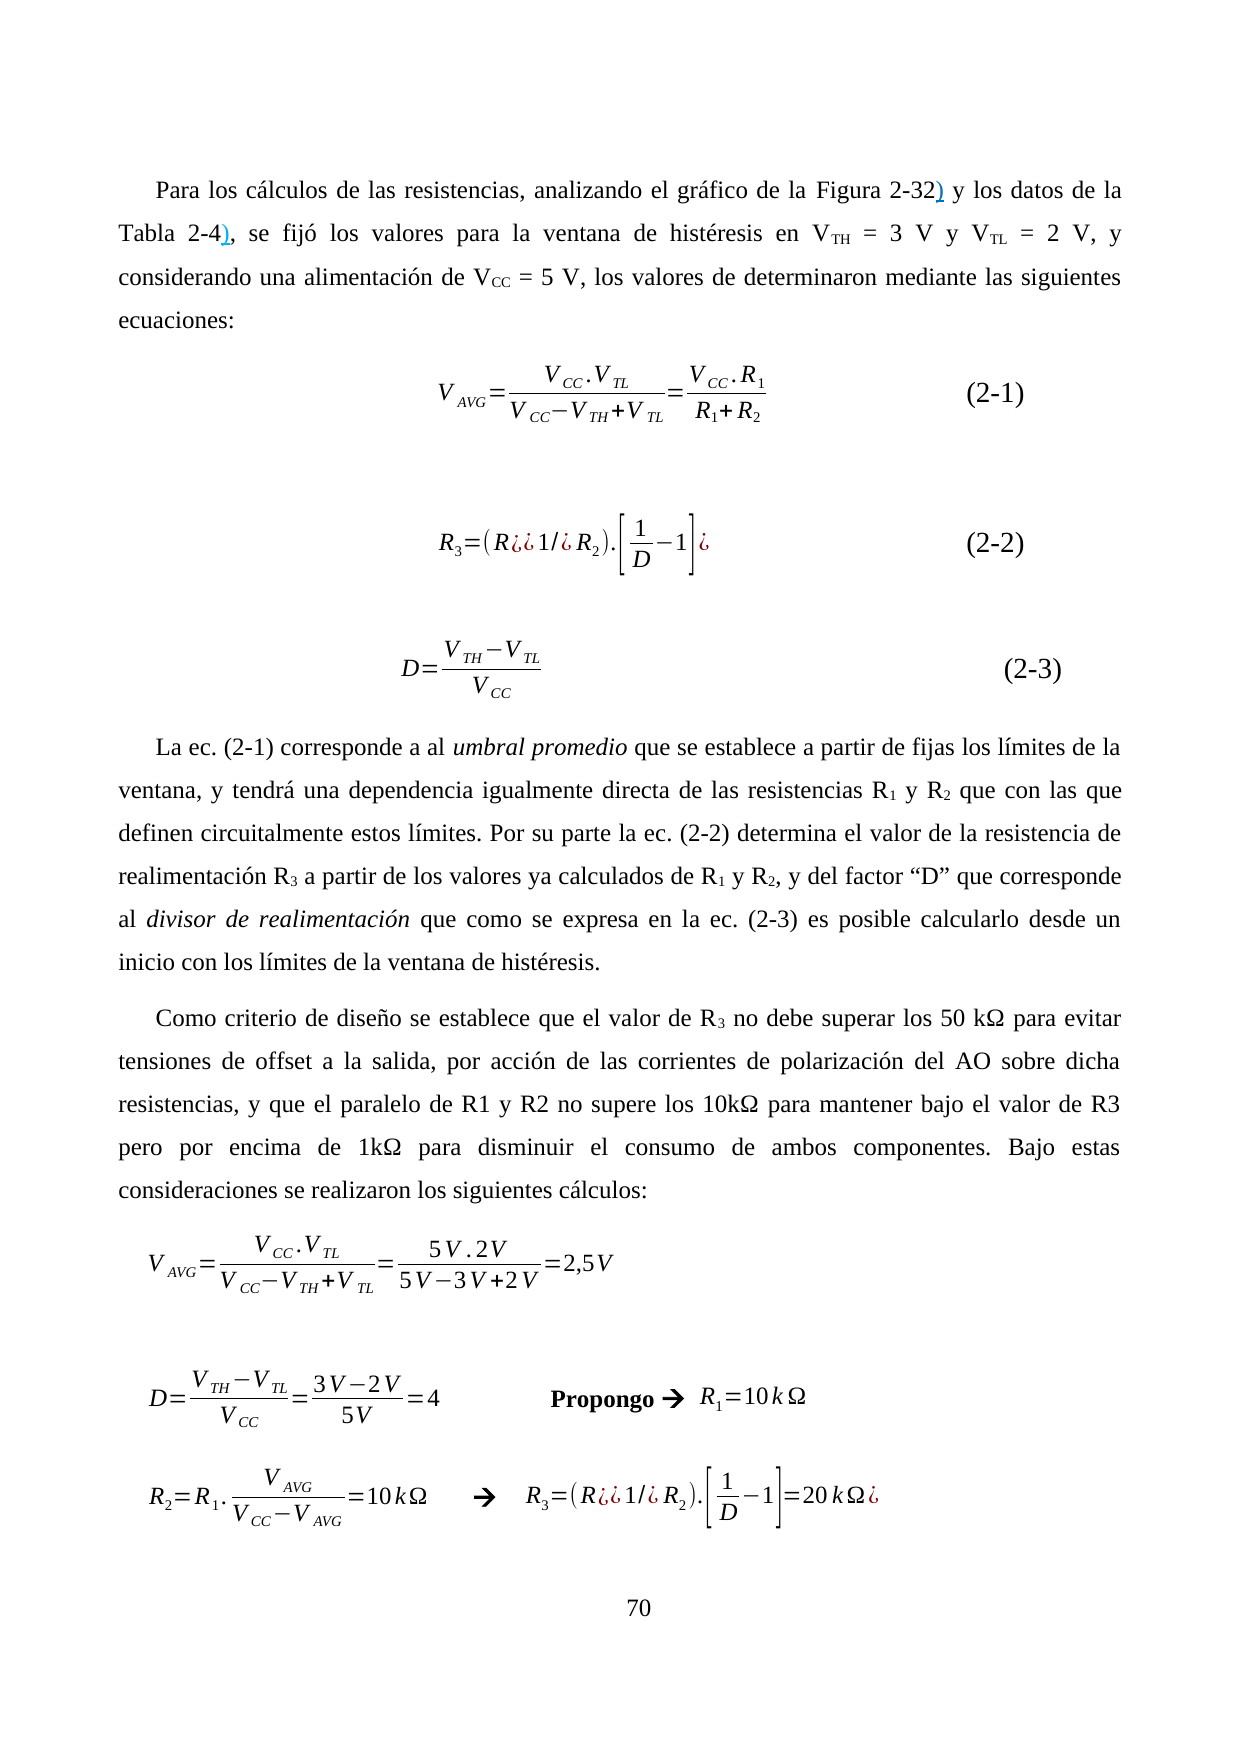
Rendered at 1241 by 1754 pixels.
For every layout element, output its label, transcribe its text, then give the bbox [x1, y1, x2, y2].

text La ec. (2-1) corresponde a al umbral promedio que se establece a partir de fijas los límites de la ventana, y tendrá una dependencia igualmente directa de las resistencias R1 y R2 que con las que definen circuitalmente estos límites. Por su parte la ec. (2-2) determina el valor de la resistencia de realimentación R3 a partir de los valores ya calculados de R1 y R2, y del factor “D” que corresponde al divisor de realimentación que como se expresa en la ec. (2-3) es posible calcularlo desde un inicio con los límites de la ventana de histéresis. [118, 732, 1122, 976]
text Como criterio de diseño se establece que el valor de R3 no debe superar los 50 kΩ para evitar tensiones de offset a la salida, por acción de las corrientes de polarización del AO sobre dicha resistencias, y que el paralelo de R1 y R2 no supere los 10kΩ para mantener bajo el valor de R3 pero por encima de 1kΩ para disminuir el consumo de ambos componentes. Bajo estas consideraciones se realizaron los siguientes cálculos: [118, 1003, 1122, 1204]
text (2-1) [340, 360, 1122, 427]
text (2-3) [340, 636, 1122, 702]
text (2-2) [340, 512, 1122, 576]
text Propongo [148, 1365, 1122, 1432]
